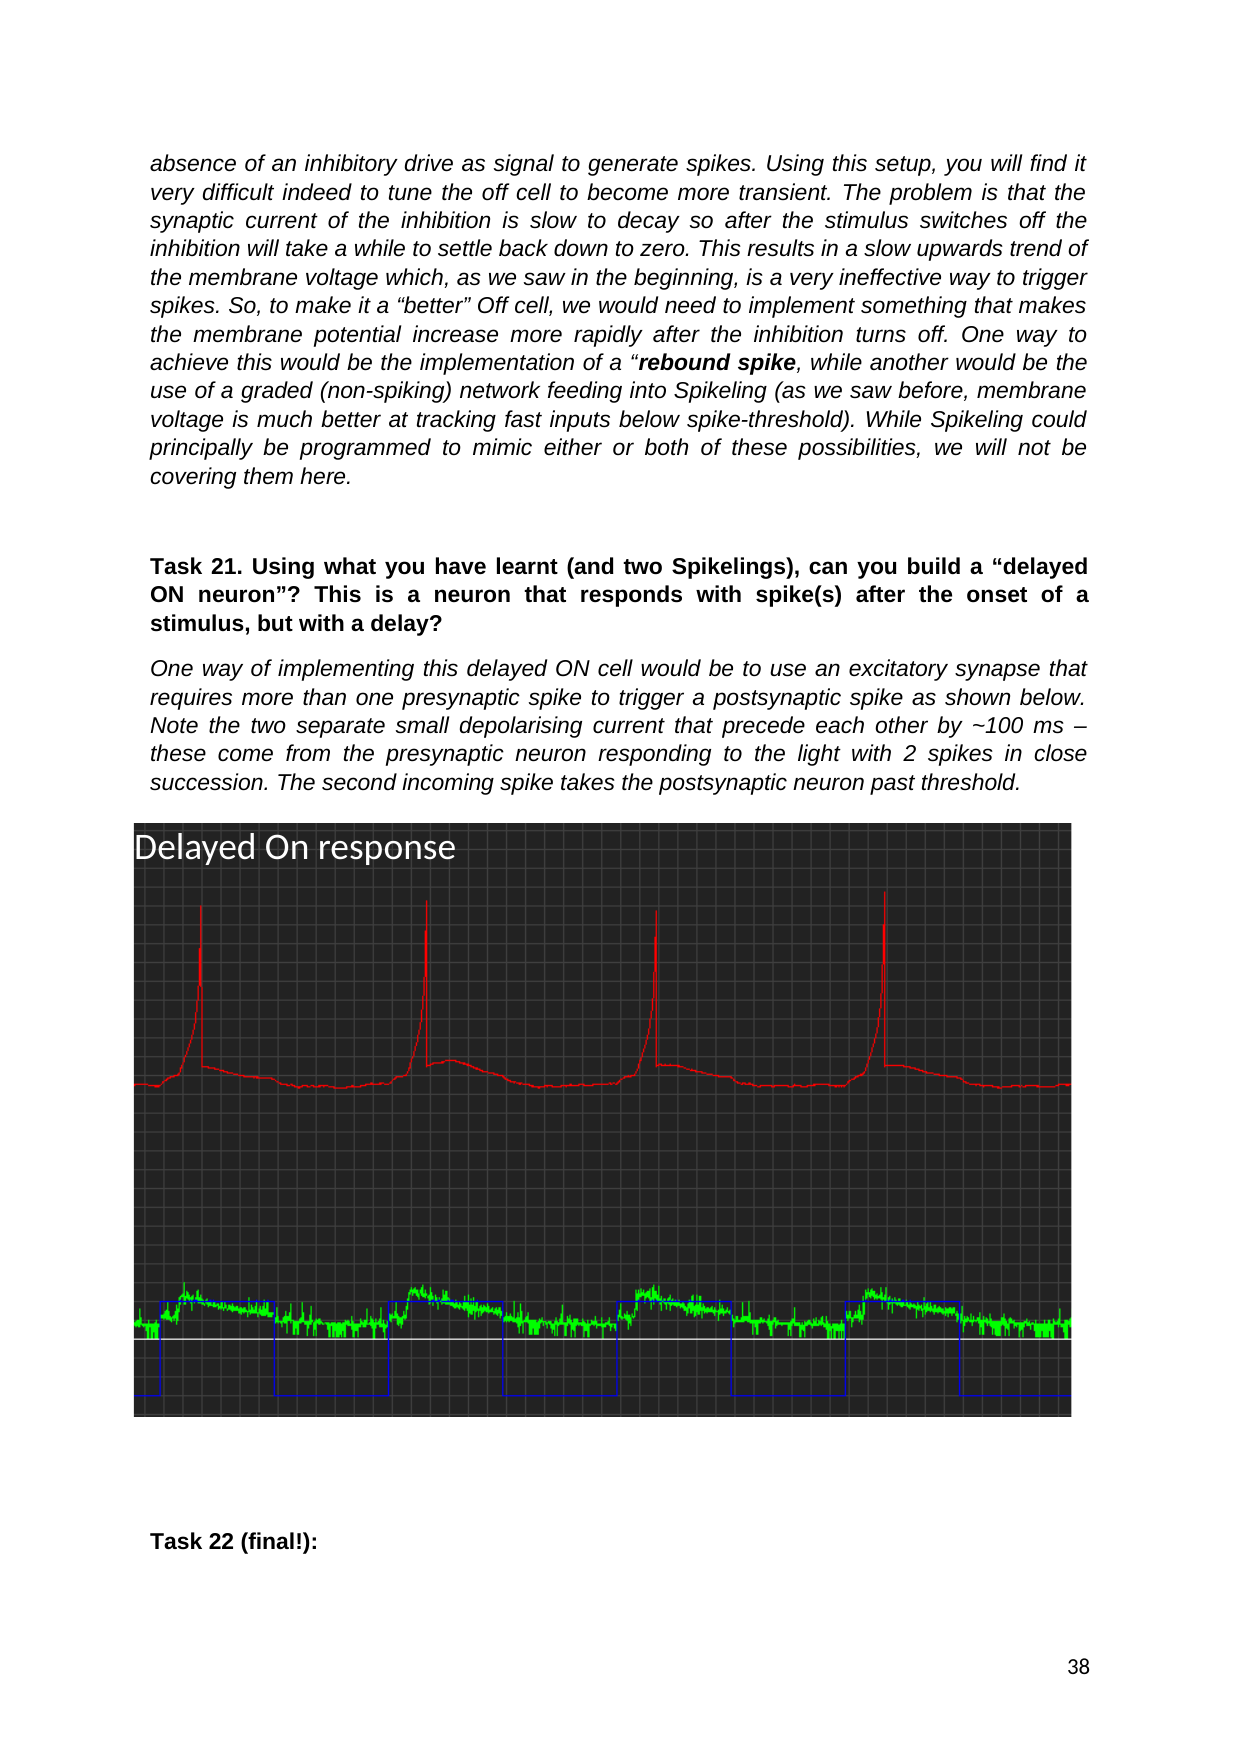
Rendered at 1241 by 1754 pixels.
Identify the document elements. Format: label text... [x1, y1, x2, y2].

picture [133, 823, 1072, 1417]
text Task 22 (final!): [150, 1528, 1090, 1554]
text Task 21. Using what you have learnt (and two Spikelings), can you build a “delayed ON neuron”? This is a neuron that responds with spike(s) after the onset of a stimulus, but with a delay? [150, 553, 1090, 636]
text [150, 150, 1090, 489]
text One way of implementing this delayed ON cell would be to use an excitatory synapse that requires more than one presynaptic spike to trigger a postsynaptic spike as shown below. Note the two separate small depolarising current that precede each other by ~100 ms – these come from the presynaptic neuron responding to the light with 2 spikes in close succession. The second incoming spike takes the postsynaptic neuron past threshold. [150, 655, 1090, 795]
